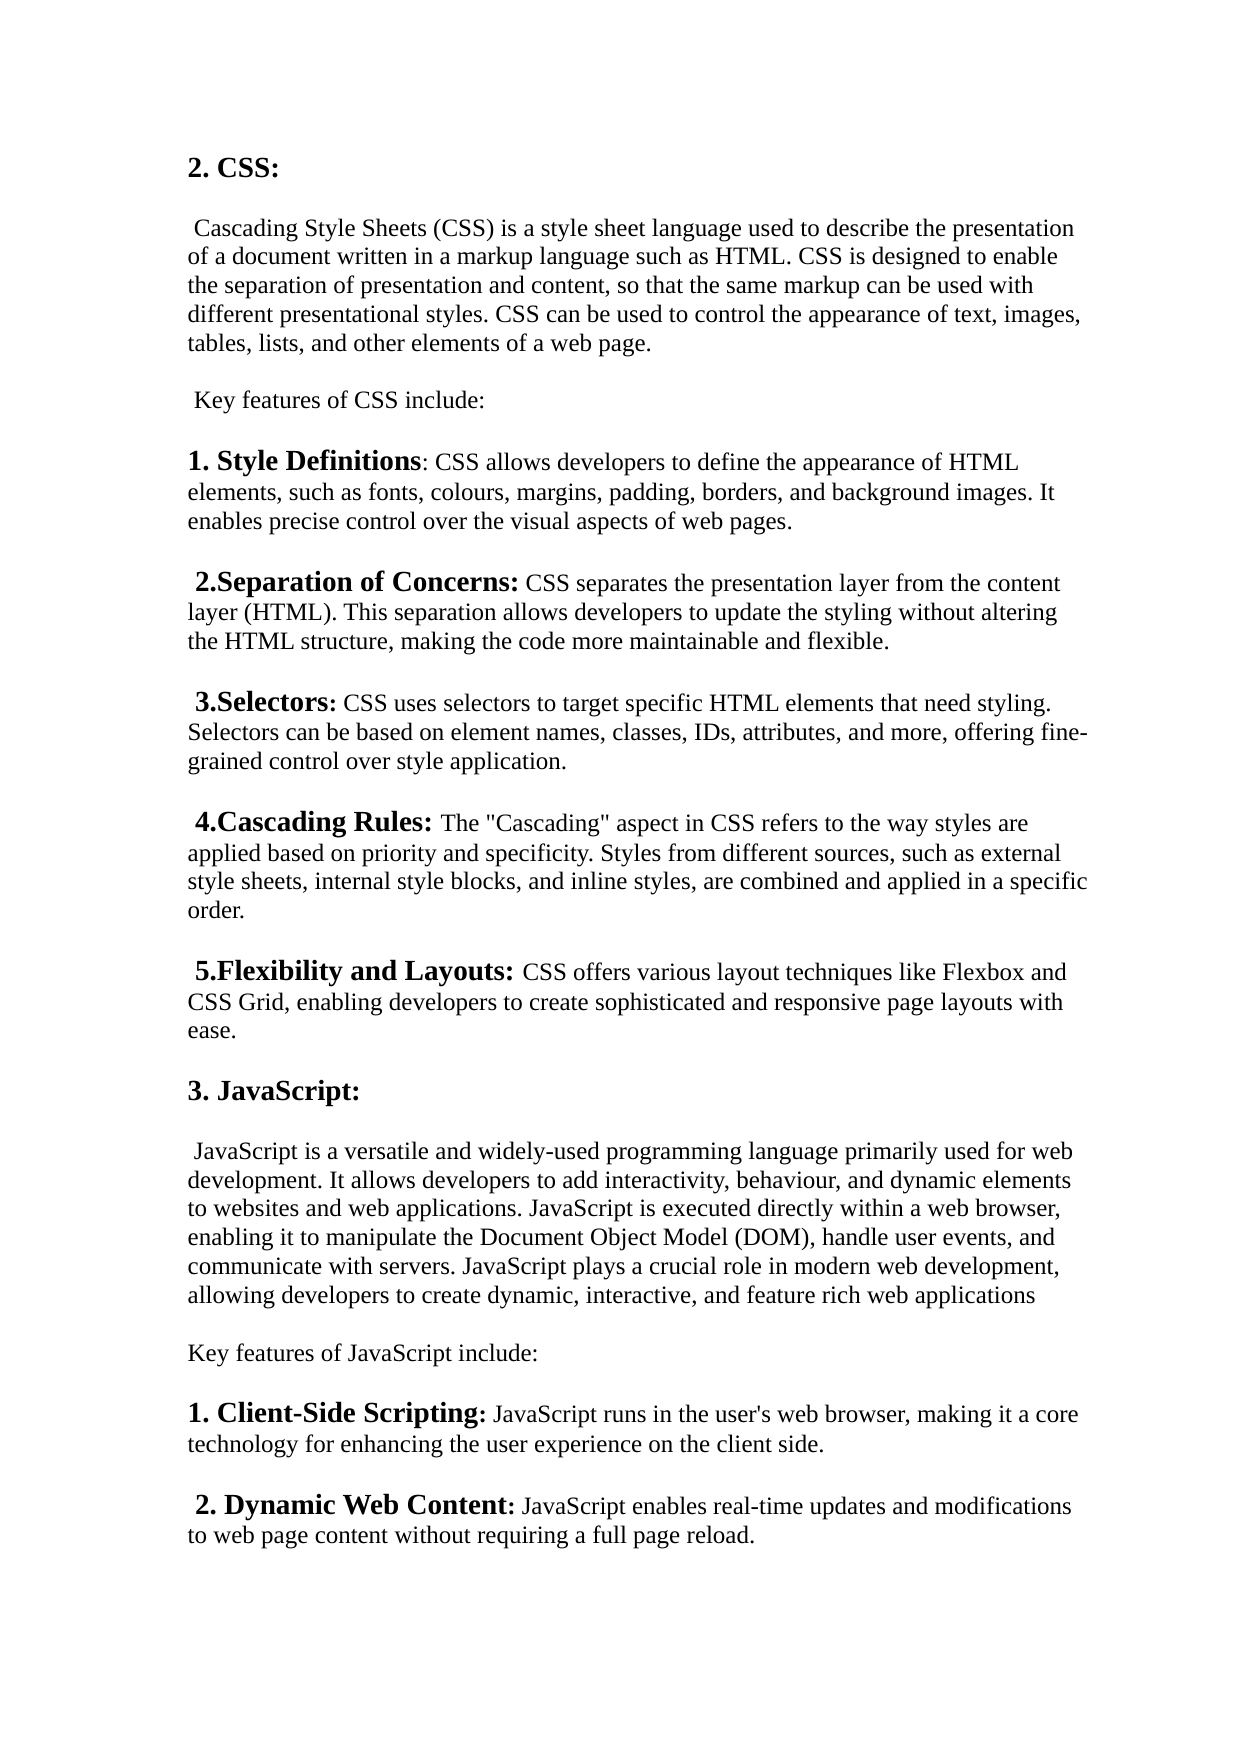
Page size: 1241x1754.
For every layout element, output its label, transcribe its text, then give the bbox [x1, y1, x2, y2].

text 1. Style Definitions: CSS allows developers to define the appearance of HTML elements, such as fonts, colours, margins, padding, borders, and background images. It enables precise control over the visual aspects of web pages. [187, 443, 1090, 534]
text 3.Selectors: CSS uses selectors to target specific HTML elements that need styling. Selectors can be based on element names, classes, IDs, attributes, and more, offering fine-grained control over style application. [187, 684, 1090, 775]
text 1. Client-Side Scripting: JavaScript runs in the user's web browser, making it a core technology for enhancing the user experience on the client side. [187, 1396, 1090, 1458]
text JavaScript is a versatile and widely-used programming language primarily used for web development. It allows developers to add interactivity, behaviour, and dynamic elements to websites and web applications. JavaScript is executed directly within a web browser, enabling it to manipulate the Document Object Model (DOM), handle user events, and communicate with servers. JavaScript plays a crucial role in modern web development, allowing developers to create dynamic, interactive, and feature rich web applications [187, 1136, 1090, 1308]
text 5.Flexibility and Layouts: CSS offers various layout techniques like Flexbox and CSS Grid, enabling developers to create sophisticated and responsive page layouts with ease. [187, 953, 1090, 1044]
text Key features of JavaScript include: [187, 1338, 1090, 1366]
text 3. JavaScript: [187, 1073, 1090, 1107]
text 2.Separation of Concerns: CSS separates the presentation layer from the content layer (HTML). This separation allows developers to update the styling without altering the HTML structure, making the code more maintainable and flexible. [187, 564, 1090, 655]
text 2. Dynamic Web Content: JavaScript enables real-time updates and modifications to web page content without requiring a full page reload. [187, 1487, 1090, 1549]
text 2. CSS: [187, 150, 1090, 183]
text Cascading Style Sheets (CSS) is a style sheet language used to describe the presentation of a document written in a markup language such as HTML. CSS is designed to enable the separation of presentation and content, so that the same markup can be used with different presentational styles. CSS can be used to control the appearance of text, images, tables, lists, and other elements of a web page. [187, 213, 1090, 356]
text Key features of CSS include: [187, 386, 1090, 414]
text 4.Cascading Rules: The "Cascading" aspect in CSS refers to the way styles are applied based on priority and specificity. Styles from different sources, such as external style sheets, internal style blocks, and inline styles, are combined and applied in a specific order. [187, 804, 1090, 924]
